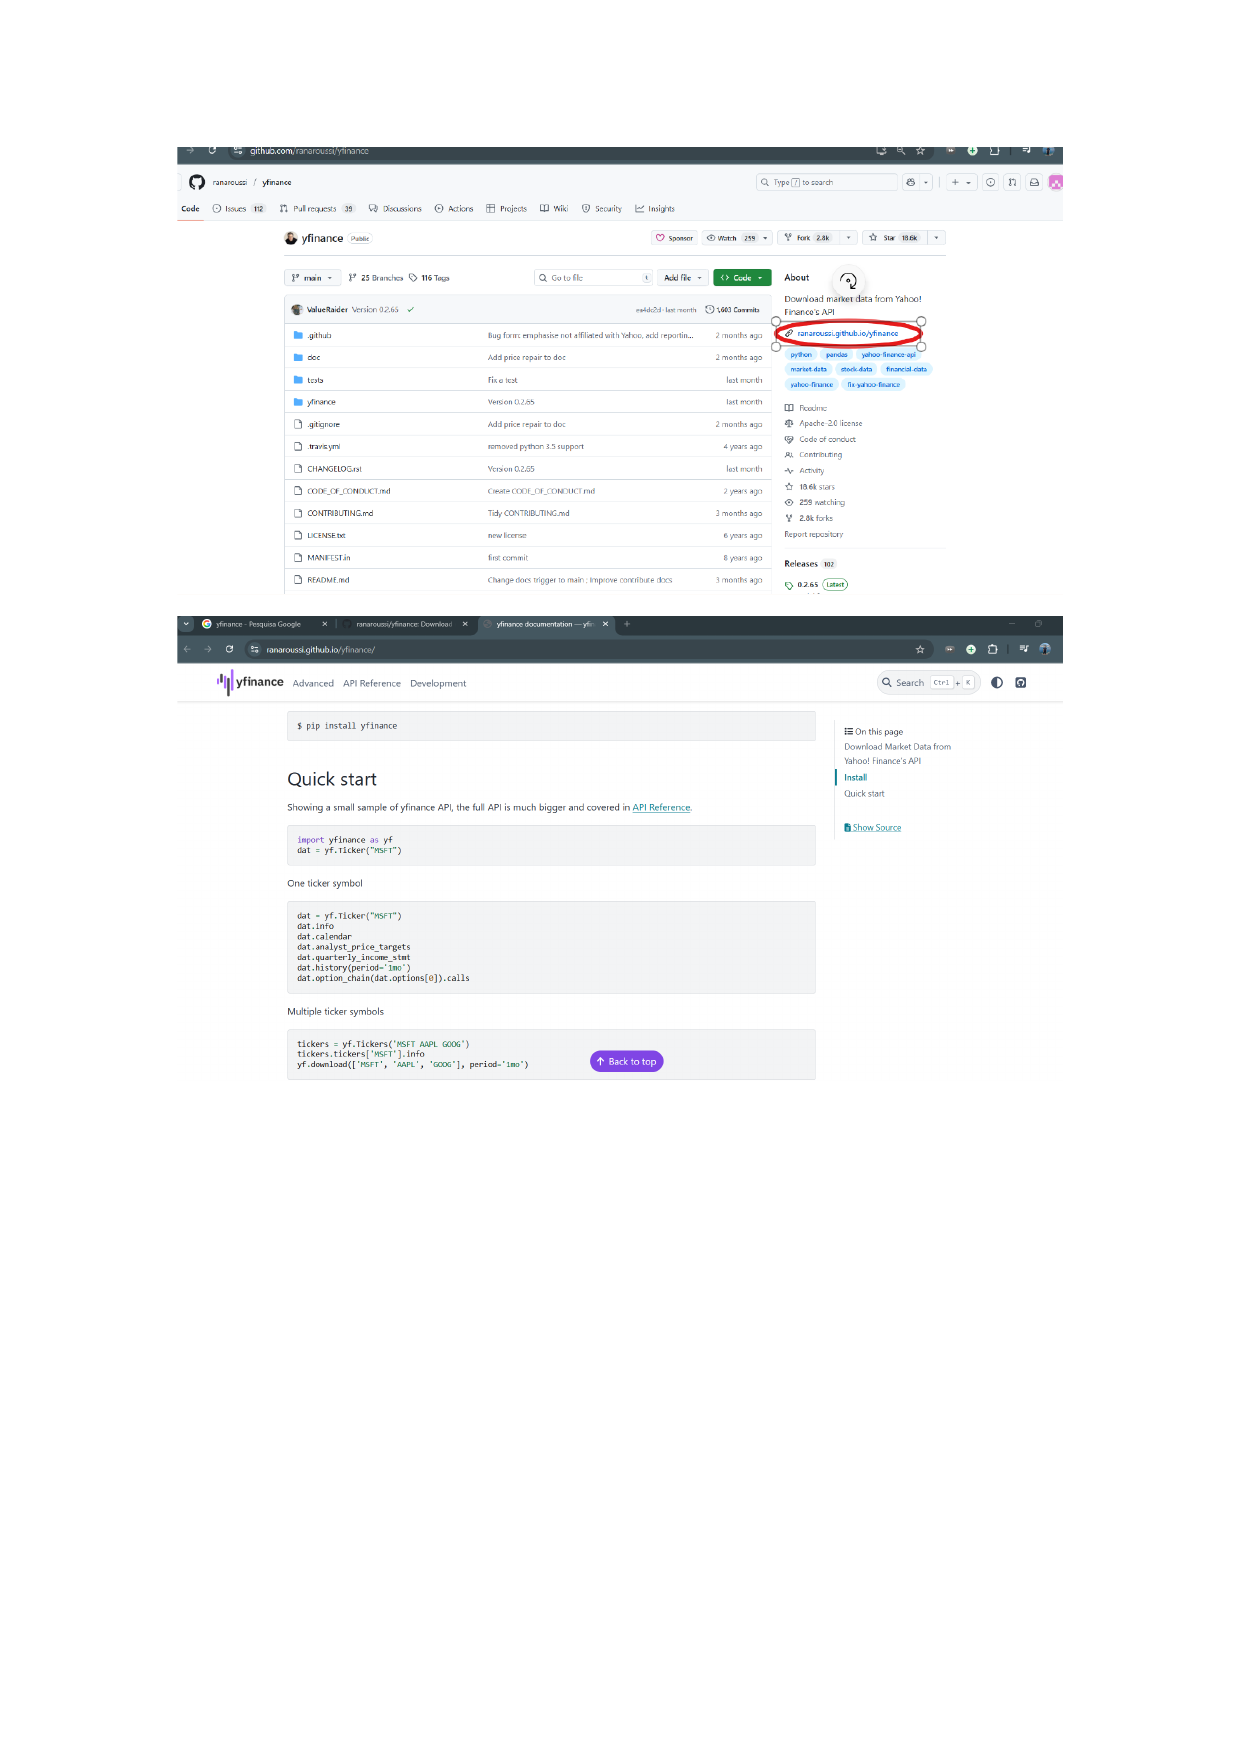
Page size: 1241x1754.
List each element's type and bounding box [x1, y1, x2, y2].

picture [177, 616, 1063, 1081]
picture [177, 147, 1063, 595]
